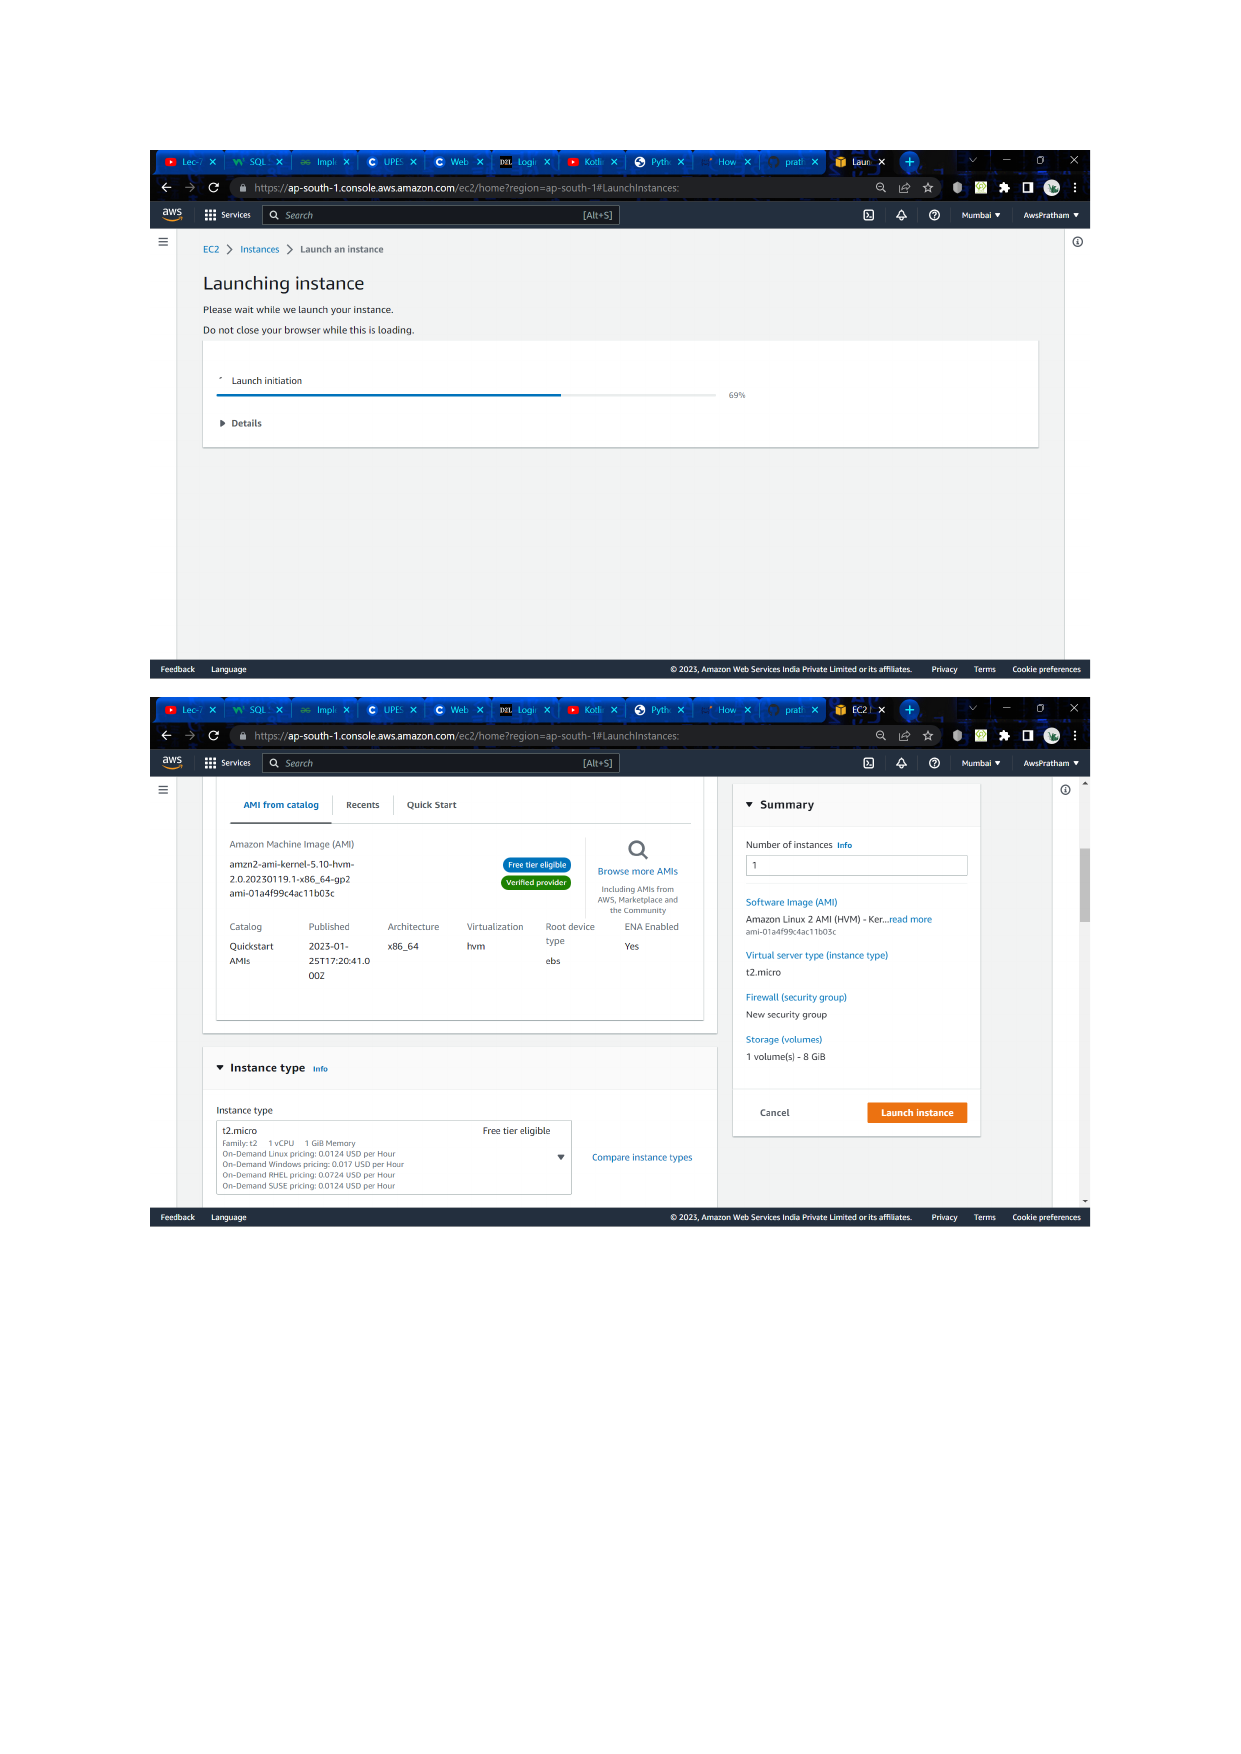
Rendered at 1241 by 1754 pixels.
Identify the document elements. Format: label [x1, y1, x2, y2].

picture [150, 150, 1091, 679]
picture [150, 697, 1091, 1227]
